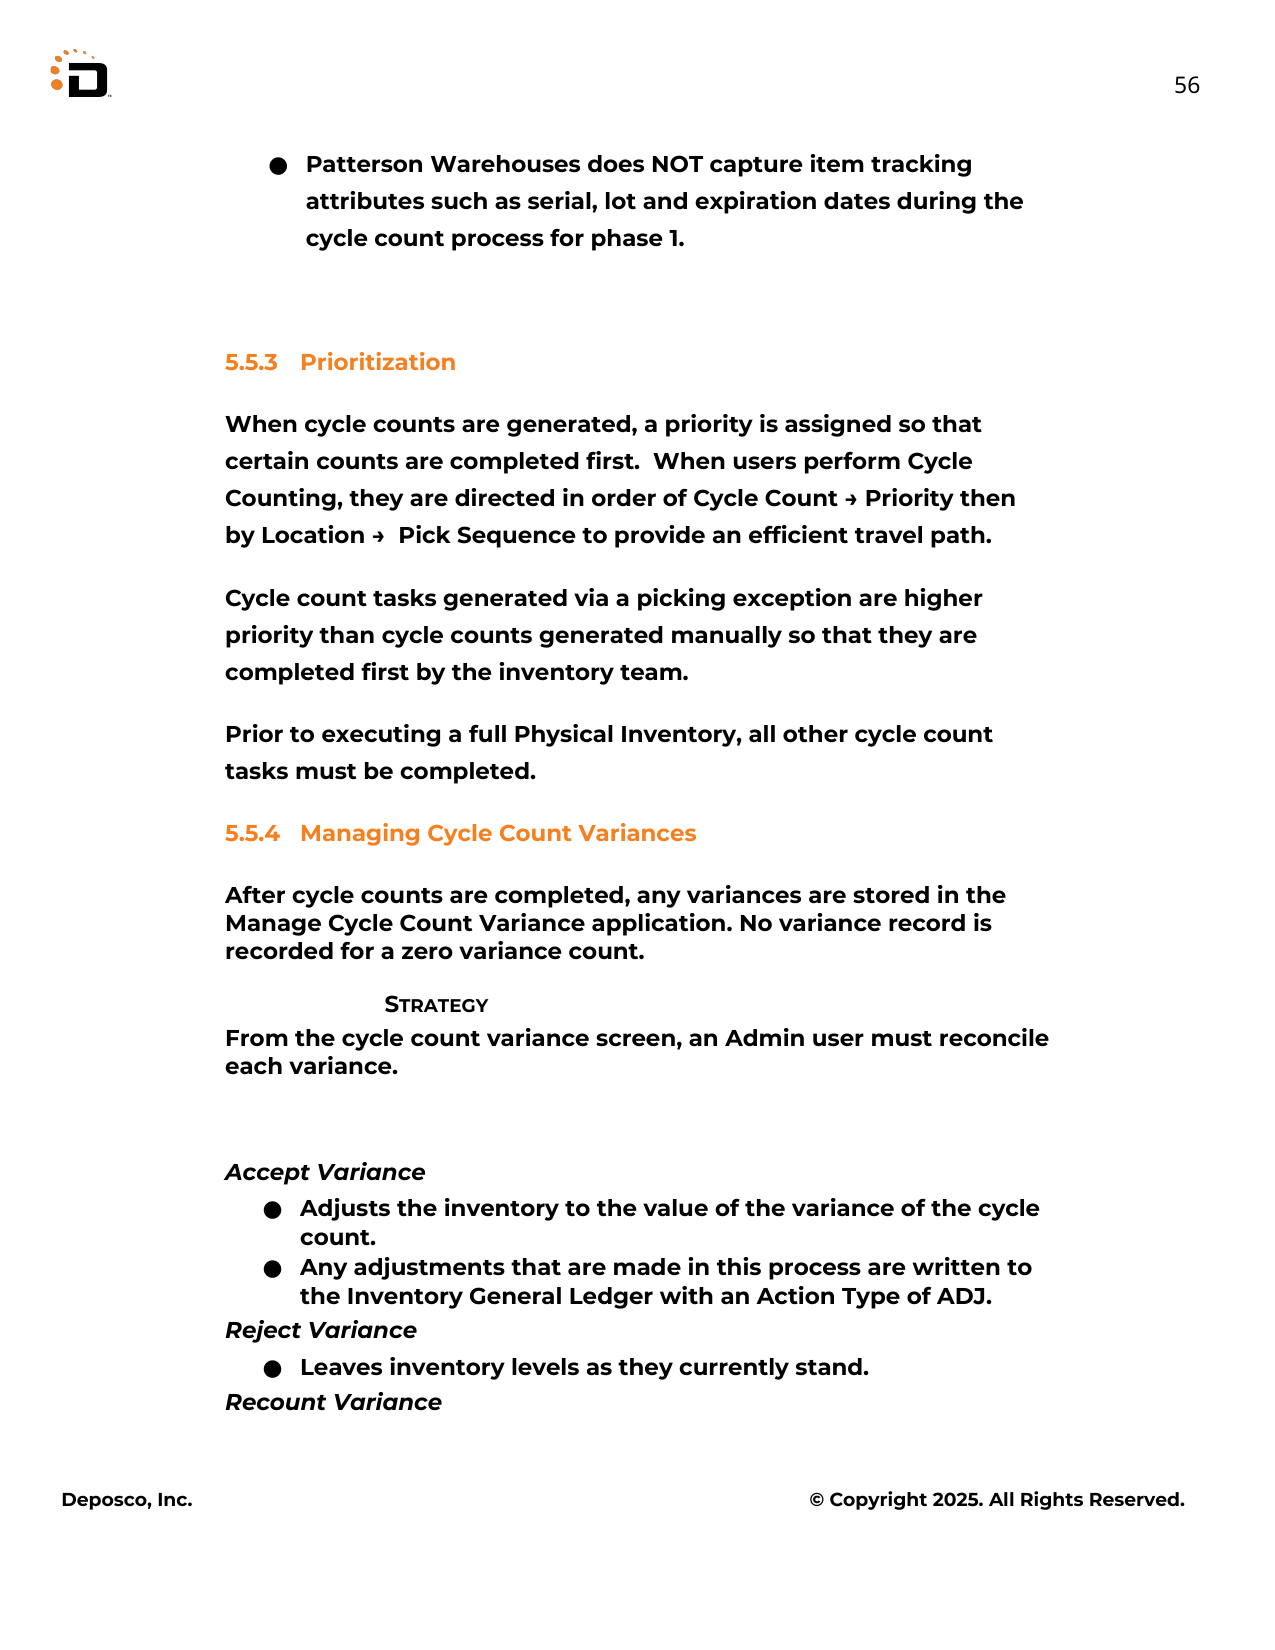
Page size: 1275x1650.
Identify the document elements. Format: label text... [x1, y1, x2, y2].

subtitle Strategy [384, 990, 1050, 1018]
text When cycle counts are generated, a priority is assigned so that certain counts are completed first. When users perform Cycle Counting, they are directed in order of Cycle Count → Priority then by Location → Pick Sequence to provide an efficient travel path. [225, 410, 1050, 549]
subtitle 5.5.4 Managing Cycle Count Variances [225, 819, 1050, 847]
list Leaves inventory levels as they currently stand. [262, 1351, 1050, 1382]
text Cycle count tasks generated via a picking exception are higher priority than cycle counts generated manually so that they are completed first by the inventory team. [225, 584, 1050, 686]
text Reject Variance [225, 1317, 1050, 1344]
text Prior to executing a full Physical Inventory, all other cycle count tasks must be completed. [225, 720, 1050, 785]
subtitle 5.5.3 Prioritization [225, 348, 1050, 376]
text Recount Variance [225, 1388, 1050, 1416]
text After cycle counts are completed, any variances are stored in the Manage Cycle Count Variance application. No variance record is recorded for a zero variance count. [225, 881, 1050, 965]
text From the cycle count variance screen, an Admin user must reconcile each variance. [225, 1024, 1050, 1080]
list Adjusts the inventory to the value of the variance of the cycle count. [262, 1192, 1050, 1251]
text Accept Variance [225, 1158, 1050, 1186]
picture [50, 49, 112, 97]
list Any adjustments that are made in this process are written to the Inventory General Ledger with an Action Type of ADJ. [262, 1251, 1050, 1310]
list Patterson Warehouses does NOT capture item tracking attributes such as serial, lot and expiration dates during the cycle count process for phase 1. [268, 150, 1050, 252]
